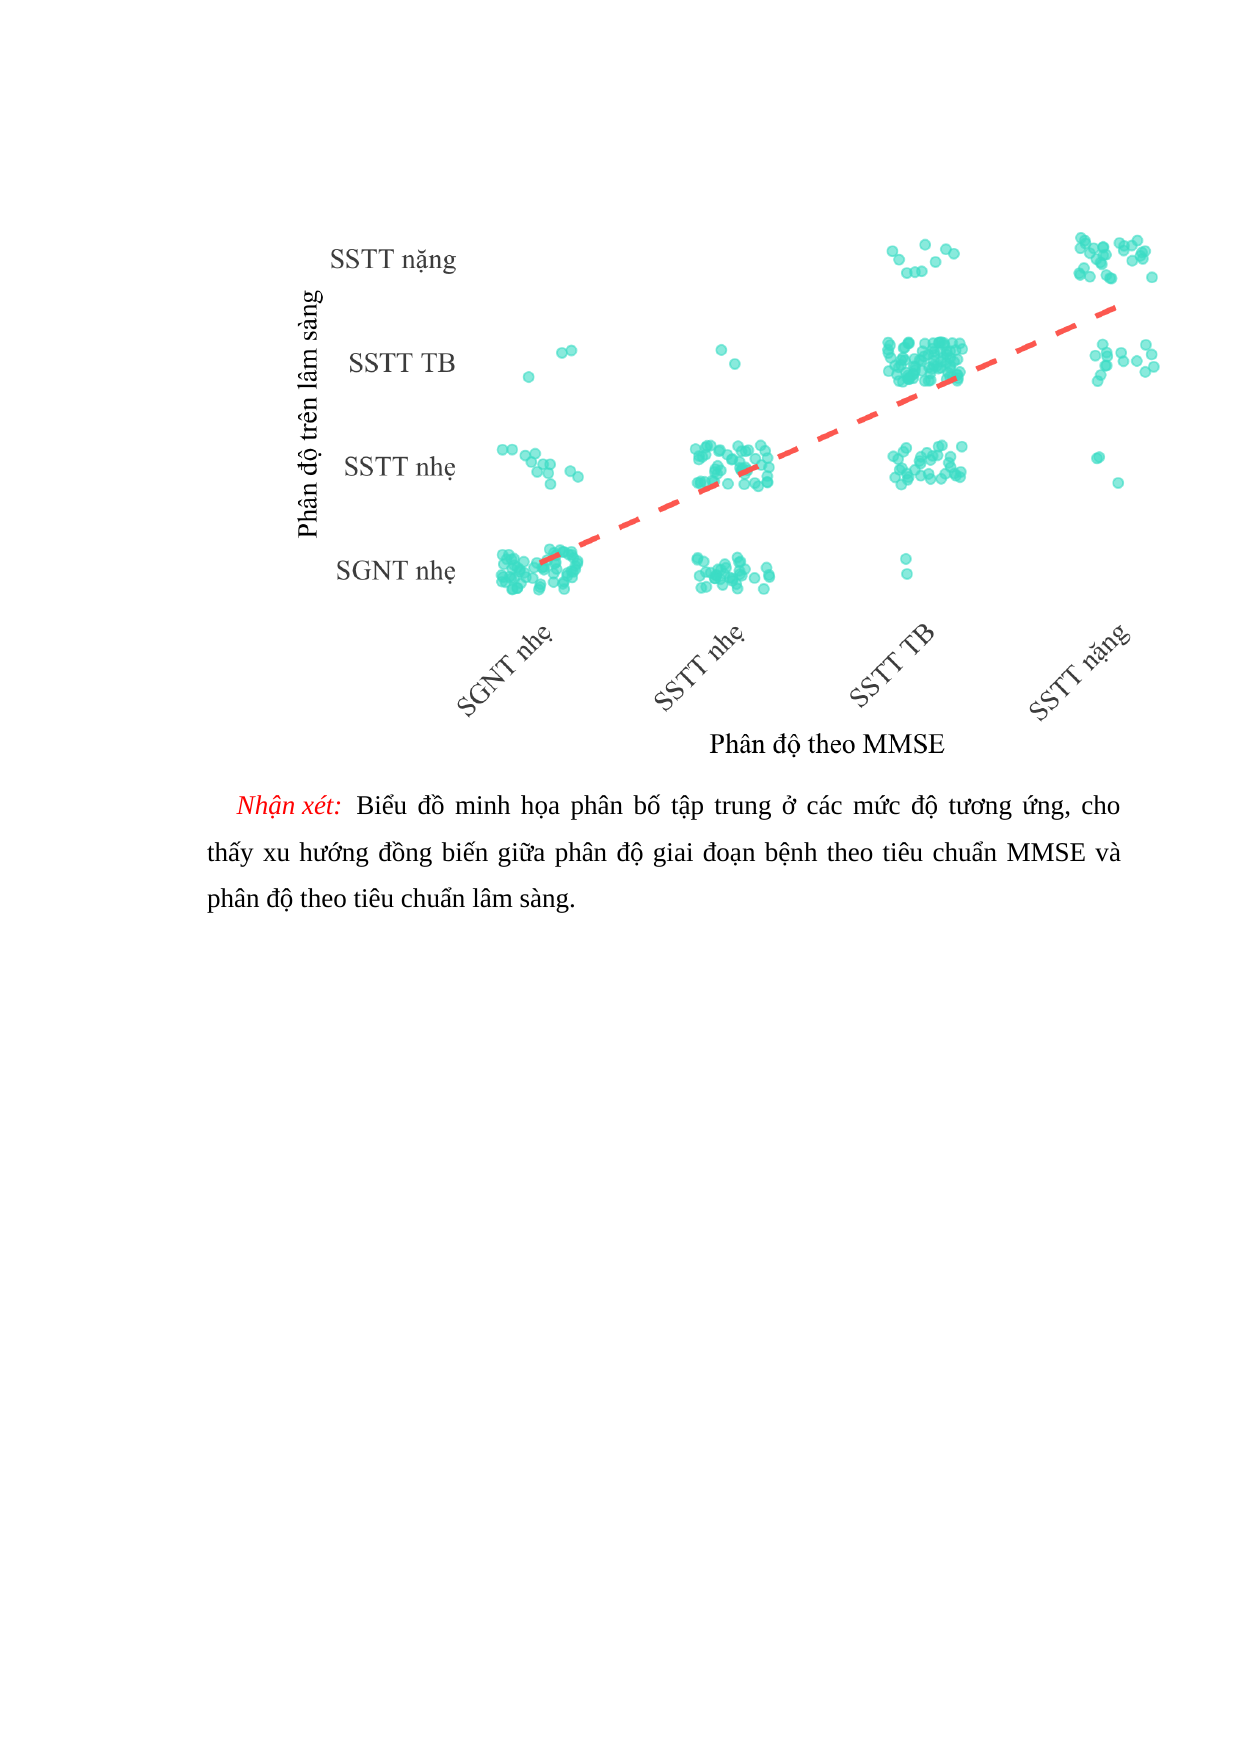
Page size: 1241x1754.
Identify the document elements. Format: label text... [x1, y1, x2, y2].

subtitle Biểu đồ minh họa phân bố tập trung ở các mức độ tương ứng, cho thấy xu hướng đồng biến giữa phân độ giai đoạn bệnh theo tiêu chuẩn MMSE và phân độ theo tiêu chuẩn lâm sàng. [207, 789, 1122, 913]
picture [284, 206, 1200, 772]
